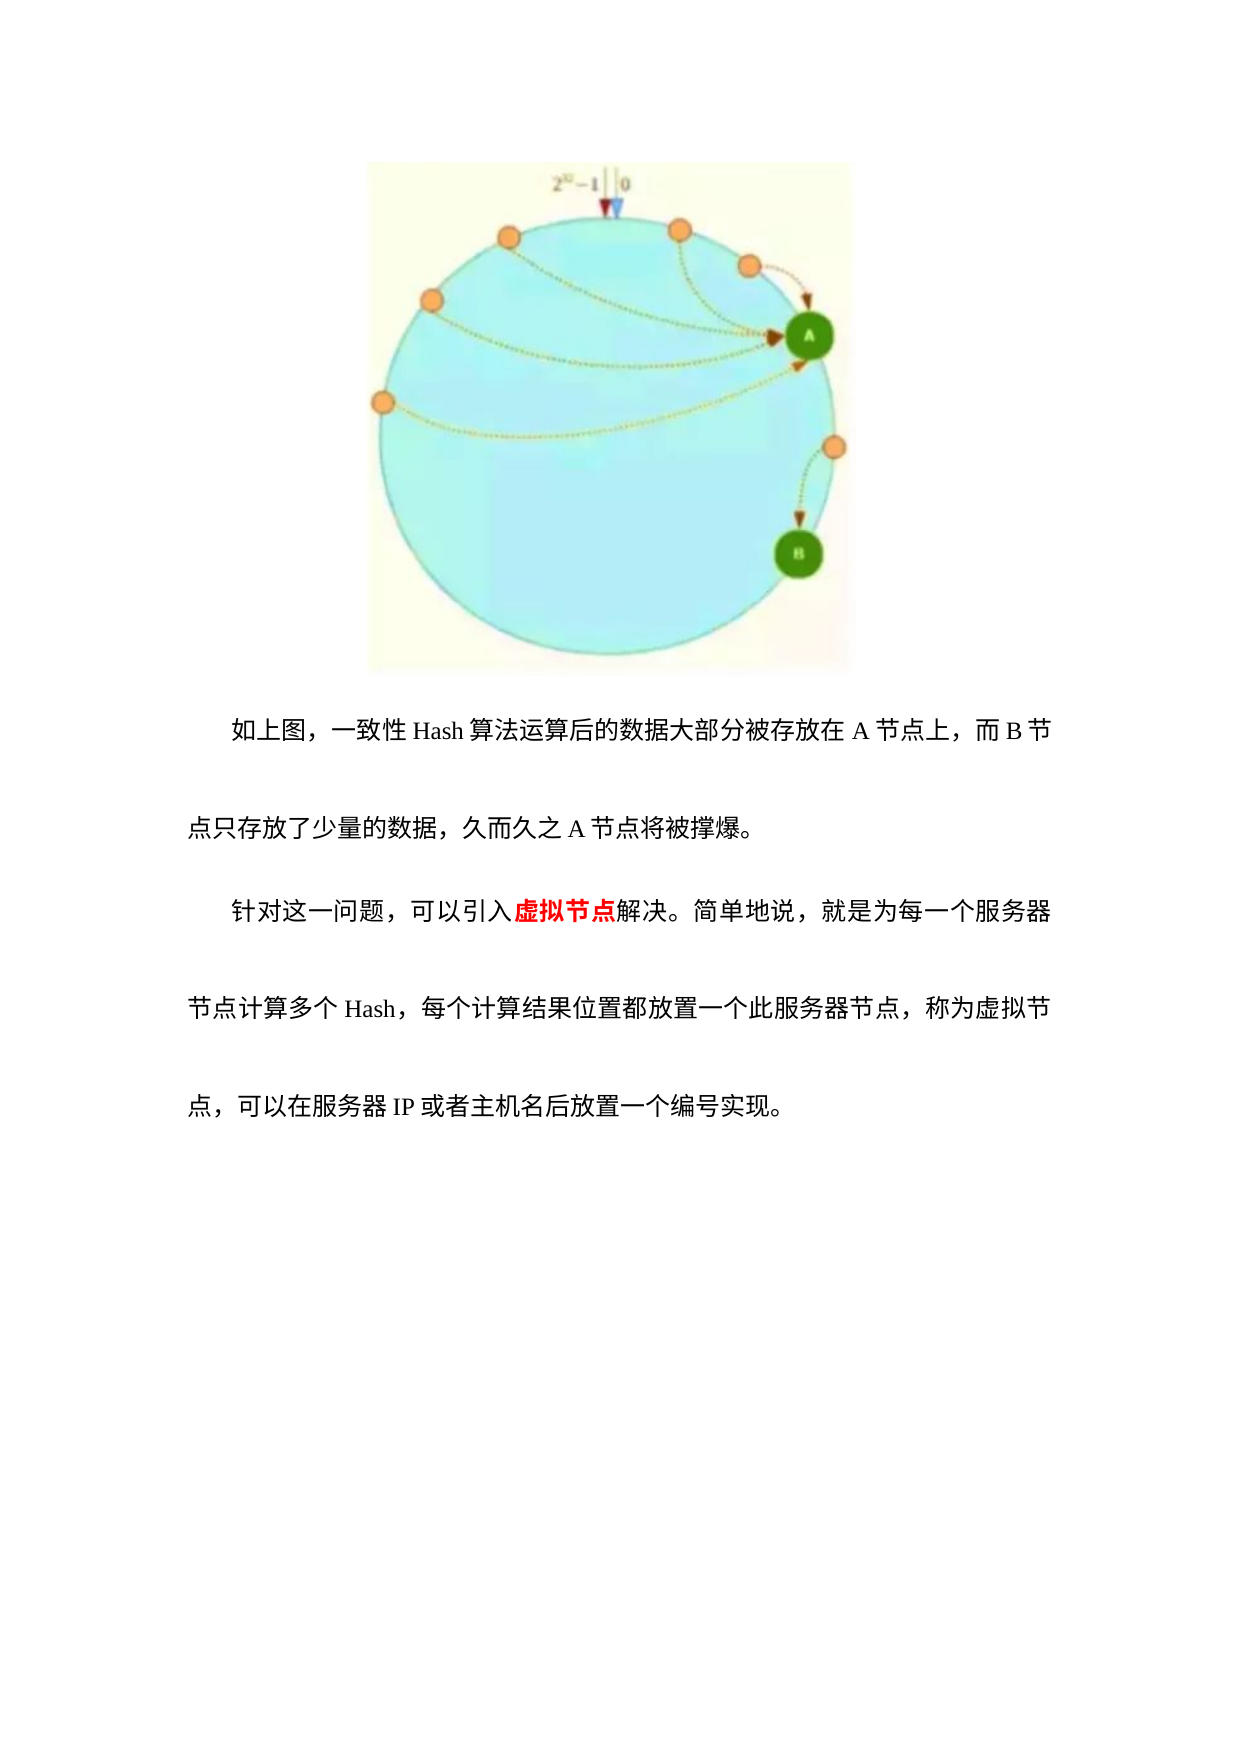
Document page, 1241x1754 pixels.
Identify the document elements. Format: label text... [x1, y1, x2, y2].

text 针对这一问题，可以引入虚拟节点解决。简单地说，就是为每一个服务器节点计算多个Hash，每个计算结果位置都放置一个此服务器节点，称为虚拟节点，可以在服务器IP或者主机名后放置一个编号实现。 [187, 877, 1053, 1137]
text 如上图，一致性Hash算法运算后的数据大部分被存放在A节点上，而B节点只存放了少量的数据，久而久之A节点将被撑爆。 [187, 696, 1053, 859]
picture [365, 162, 875, 676]
